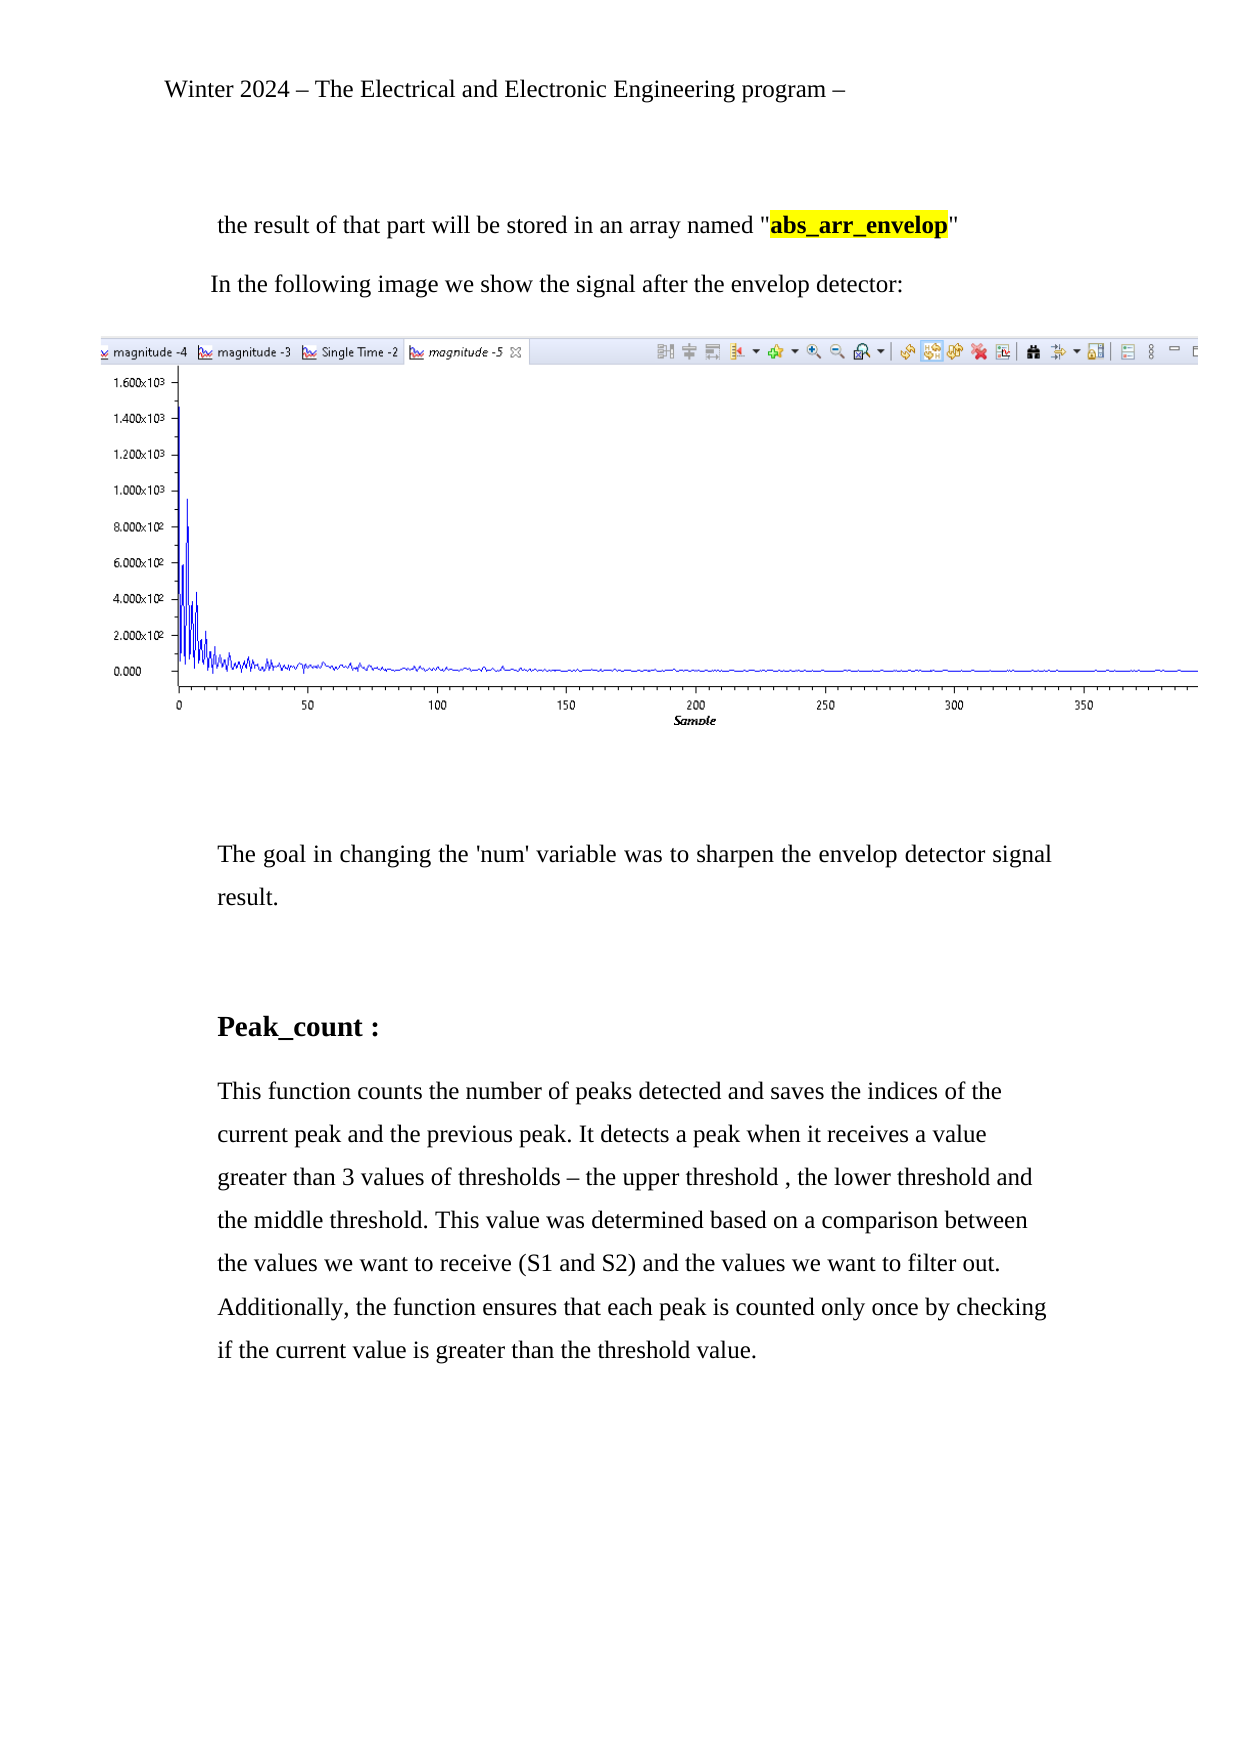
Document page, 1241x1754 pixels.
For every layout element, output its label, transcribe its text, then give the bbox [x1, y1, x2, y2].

picture [100, 336, 1198, 725]
text Peak_count : [217, 1009, 1053, 1043]
list This function counts the number of peaks detected and saves the indices of the current peak and the previous peak. It detects a peak when it receives a value greater than 3 values of thresholds – the upper threshold , the lower threshold and the middle threshold. This value was determined based on a comparison between the values we want to receive (S1 and S2) and the values we want to filter out. Additionally, the function ensures that each peak is counted only once by checking if the current value is greater than the threshold value. [217, 1076, 1053, 1363]
list In the following image we show the signal after the envelop detector: [210, 269, 1053, 298]
text the result of that part will be stored in an array named "abs_arr_envelop" [217, 210, 770, 238]
text The goal in changing the 'num' variable was to sharpen the envelop detector signal result. [217, 839, 1053, 911]
